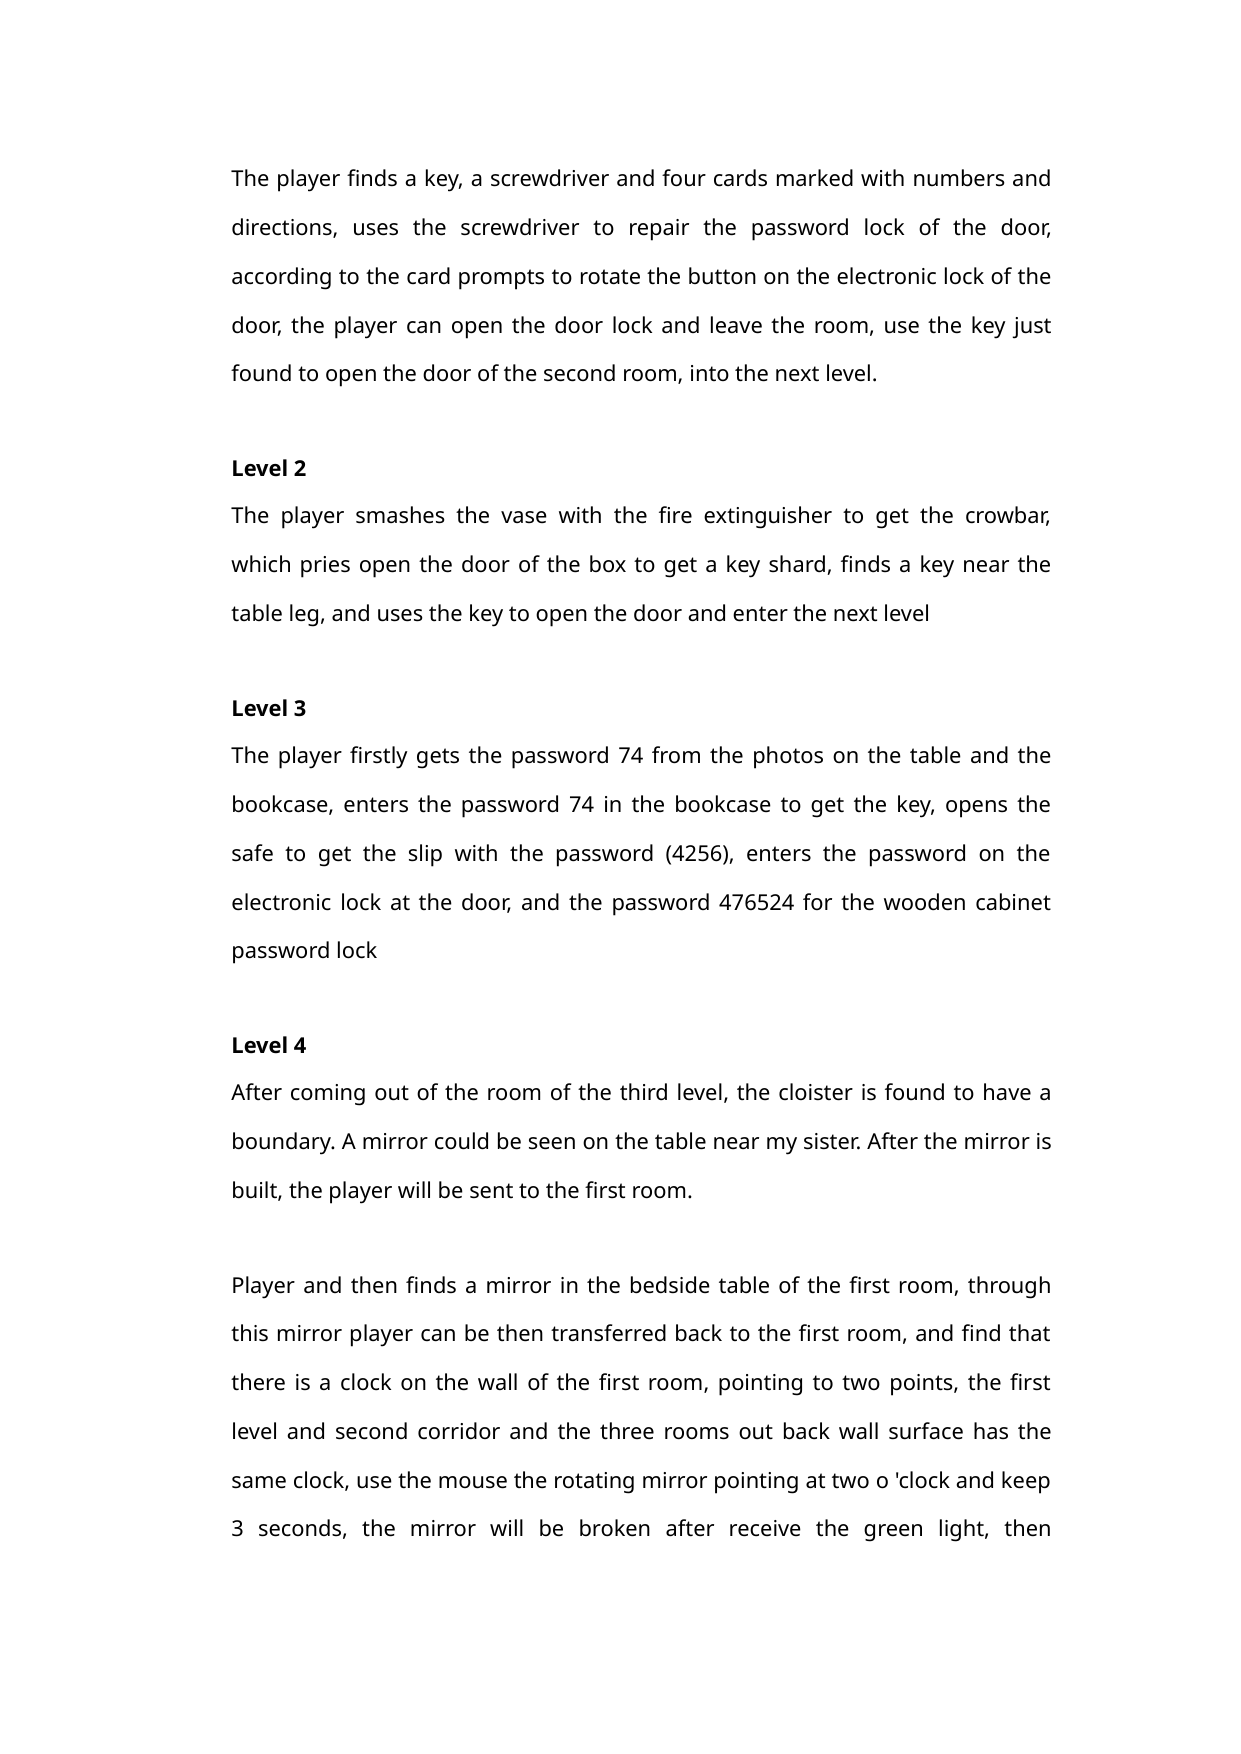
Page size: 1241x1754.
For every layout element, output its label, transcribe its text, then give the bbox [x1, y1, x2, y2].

text The player smashes the vase with the fire extinguisher to get the crowbar, which pries open the door of the box to get a key shard, finds a key near the table leg, and uses the key to open the door and enter the next level [231, 499, 1053, 629]
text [231, 1268, 1053, 1544]
text The player finds a key, a screwdriver and four cards marked with numbers and directions, uses the screwdriver to repair the password lock of the door, according to the card prompts to rotate the button on the electronic lock of the door, the player can open the door lock and leave the room, use the key just found to open the door of the second room, into the next level. [231, 162, 1053, 389]
text After coming out of the room of the third level, the cloister is found to have a boundary. A mirror could be seen on the table near my sister. After the mirror is built, the player will be sent to the first room. [231, 1076, 1053, 1206]
text Level 2 [231, 452, 1053, 484]
text Level 4 [231, 1029, 1053, 1061]
text The player firstly gets the password 74 from the photos on the table and the bookcase, enters the password 74 in the bookcase to get the key, opens the safe to get the slip with the password (4256), enters the password on the electronic lock at the door, and the password 476524 for the wooden cabinet password lock [231, 739, 1053, 966]
text Level 3 [231, 691, 1053, 724]
